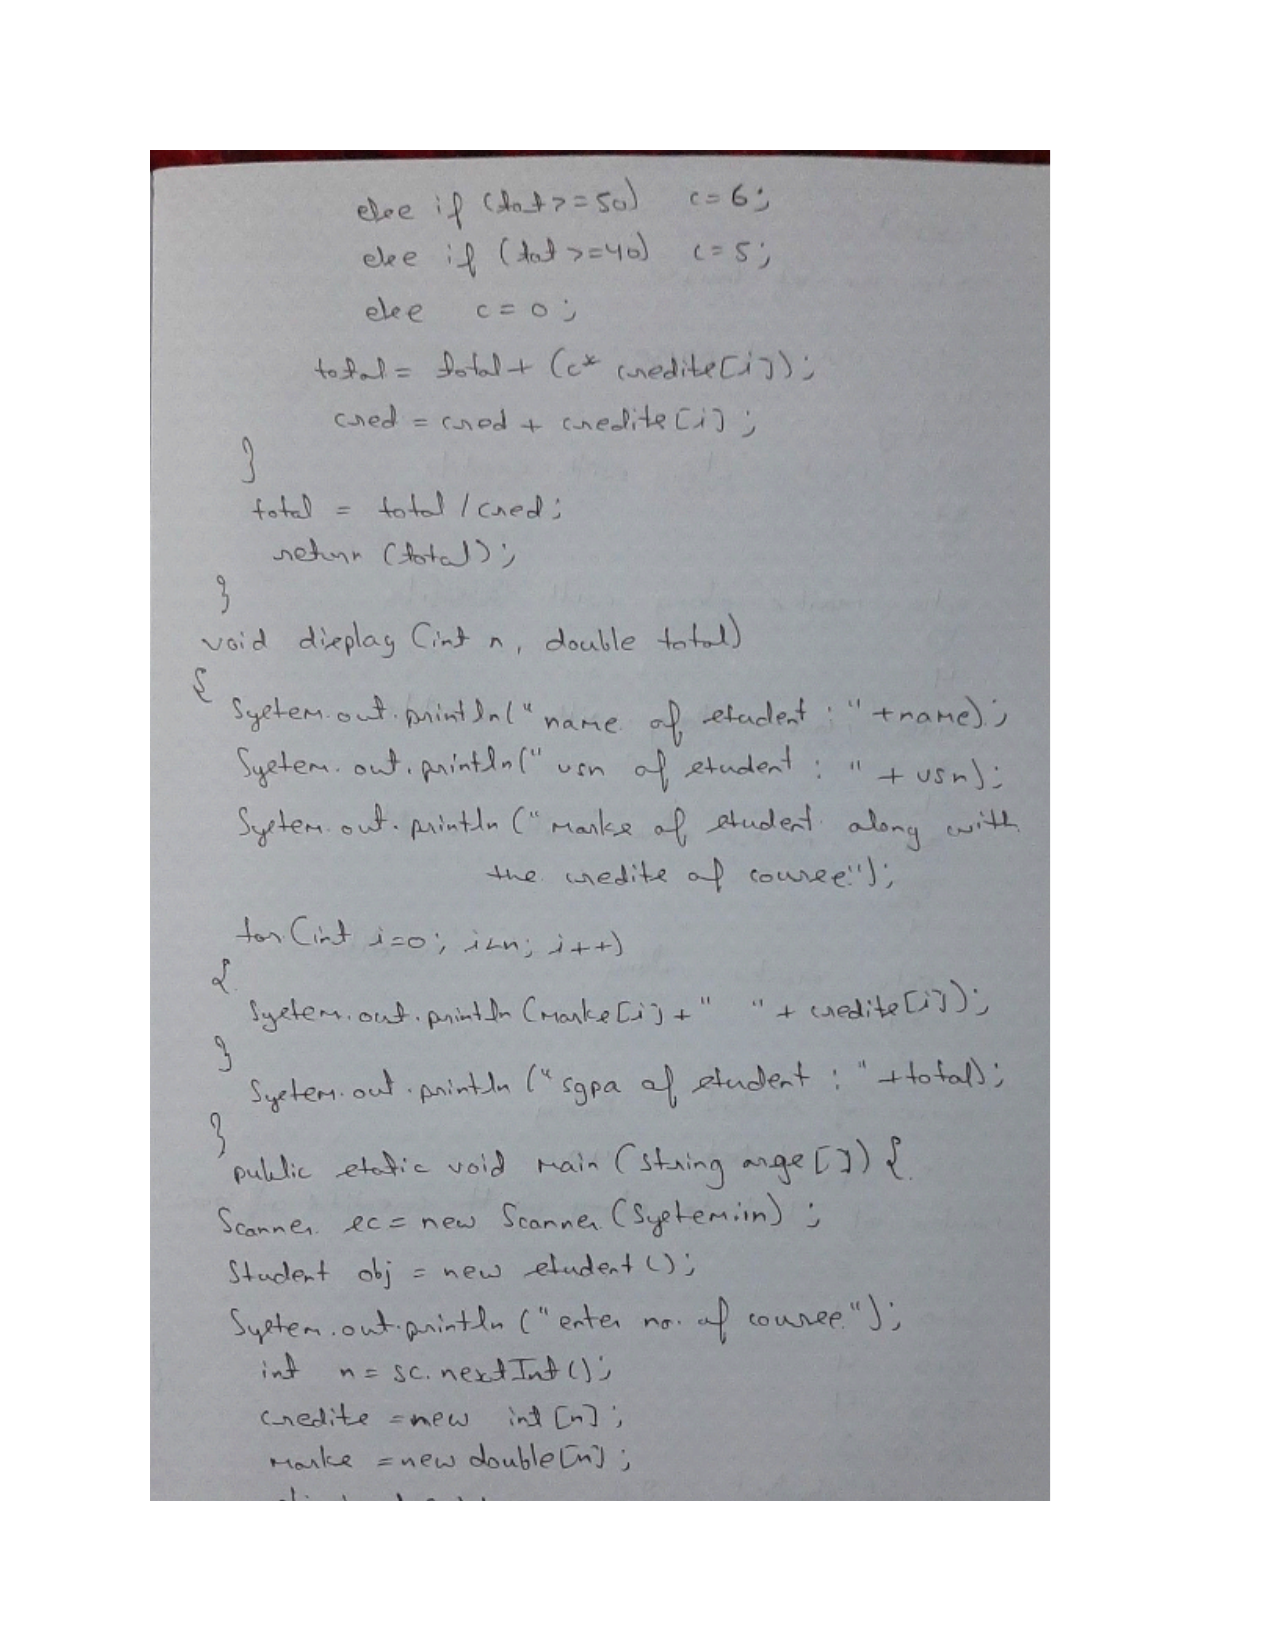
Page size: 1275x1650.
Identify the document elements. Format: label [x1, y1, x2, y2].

picture [150, 150, 1050, 1501]
